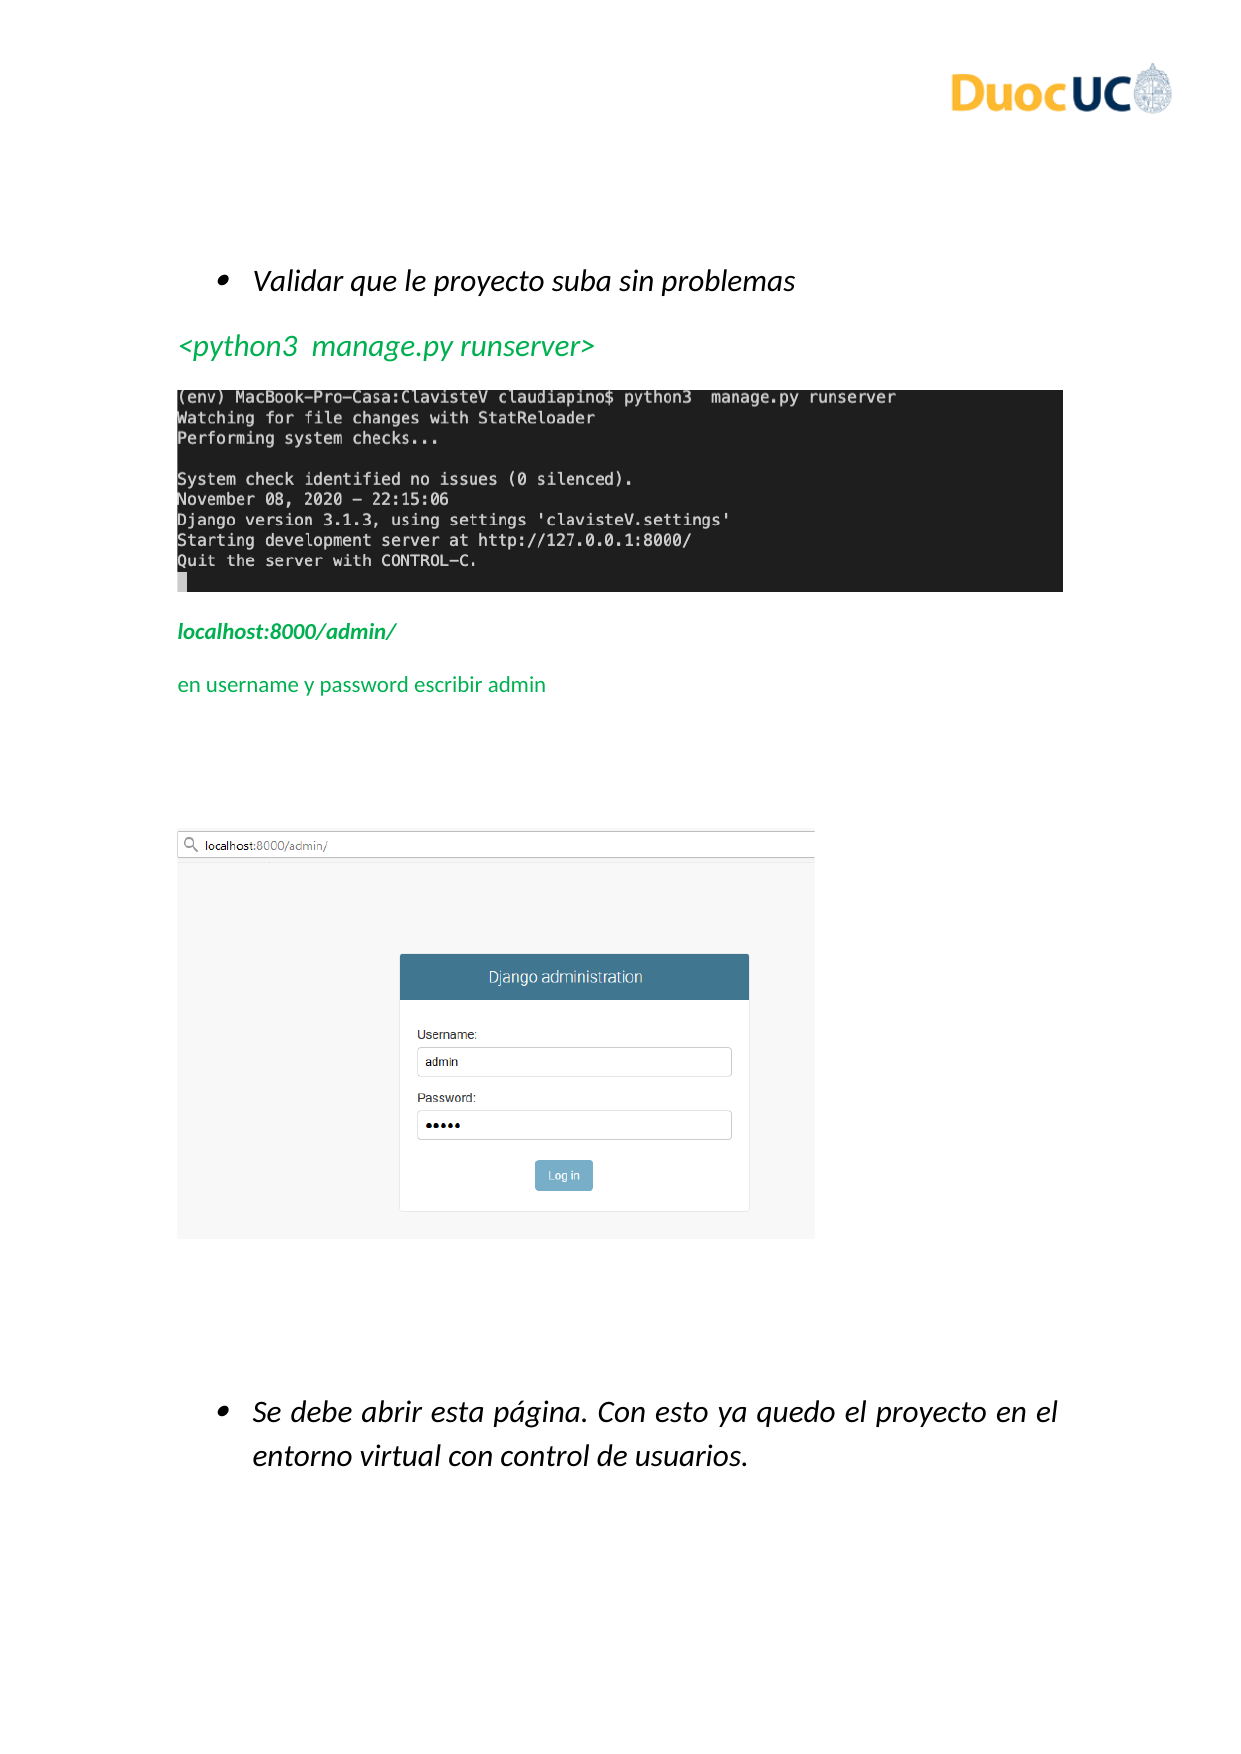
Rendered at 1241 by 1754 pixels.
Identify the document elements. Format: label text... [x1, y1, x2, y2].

picture [177, 828, 815, 1239]
text en username y password escribir admin [177, 670, 1063, 698]
list Validar que le proyecto suba sin problemas [215, 261, 1063, 299]
text <python3 manage.py runserver> [177, 326, 1063, 364]
text localhost:8000/admin/ [177, 617, 1063, 645]
picture [177, 390, 1063, 592]
picture [941, 58, 1180, 118]
list Se debe abrir esta página. Con esto ya quedo el proyecto en el entorno virtual con control de usuarios. [215, 1392, 1063, 1474]
